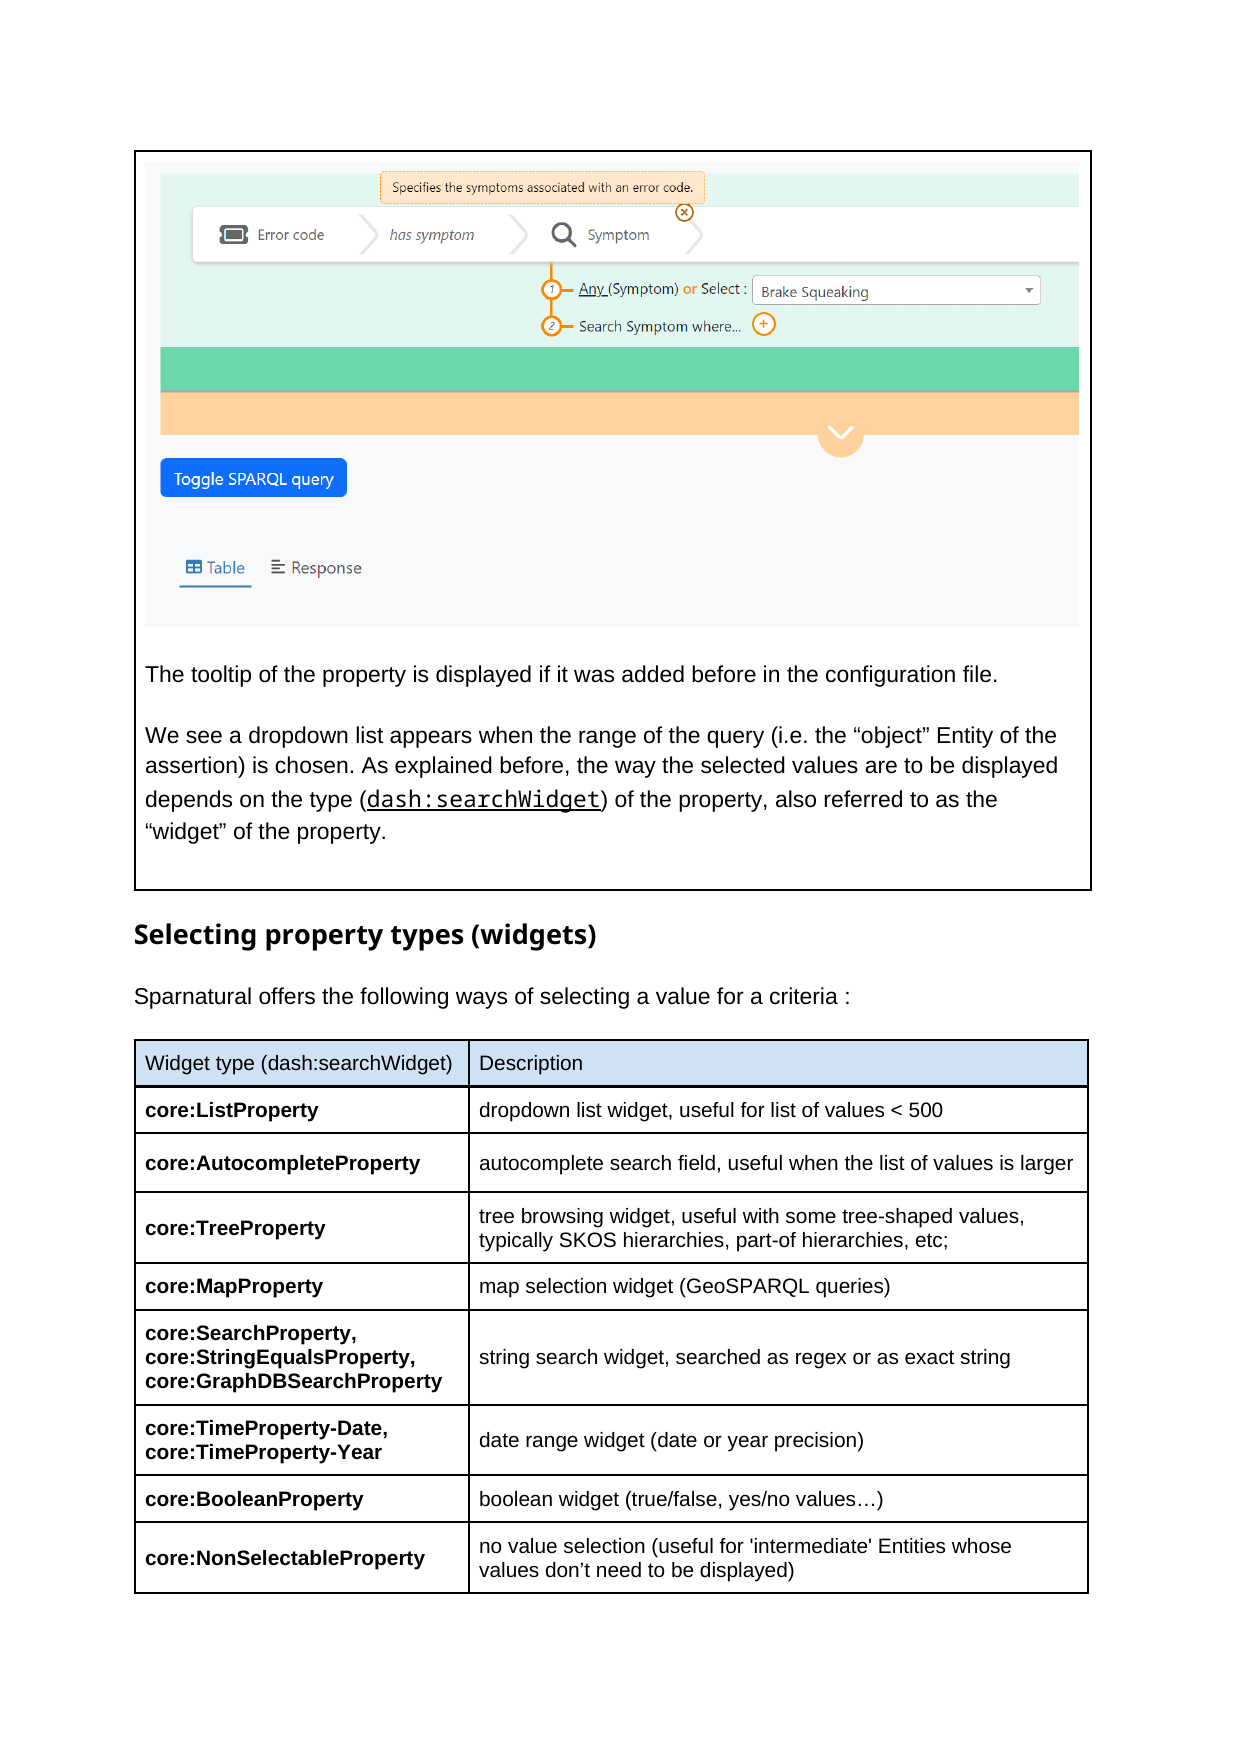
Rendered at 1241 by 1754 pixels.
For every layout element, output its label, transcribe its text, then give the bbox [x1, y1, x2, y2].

table_header Description [470, 1041, 1087, 1085]
table_cell core:TreeProperty [136, 1193, 468, 1262]
table_header Widget type (dash:searchWidget) [136, 1041, 468, 1085]
table_cell autocomplete search field, useful when the list of values is larger [470, 1134, 1087, 1191]
table_cell core:MapProperty [136, 1264, 468, 1309]
table_cell core:SearchProperty, core:StringEqualsProperty, core:GraphDBSearchProperty [136, 1311, 468, 1403]
subtitle Selecting property types (widgets) [133, 916, 1090, 953]
table_cell date range widget (date or year precision) [470, 1406, 1087, 1474]
table_cell core:TimeProperty-Date, core:TimeProperty-Year [136, 1406, 468, 1474]
text Sparnatural offers the following ways of selecting a value for a criteria : [133, 983, 1090, 1009]
table_cell core:BooleanProperty [136, 1476, 468, 1521]
table_cell tree browsing widget, useful with some tree-shaped values, typically SKOS hierarchies, part-of hierarchies, etc; [470, 1193, 1087, 1262]
table_cell core:NonSelectableProperty [136, 1523, 468, 1592]
table_cell no value selection (useful for 'intermediate' Entities whose values don’t need to be displayed) [470, 1523, 1087, 1592]
table_cell boolean widget (true/false, yes/no values…) [470, 1476, 1087, 1521]
picture [144, 162, 1080, 627]
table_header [136, 152, 1090, 889]
table_cell dropdown list widget, useful for list of values < 500 [470, 1088, 1087, 1132]
table_cell string search widget, searched as regex or as exact string [470, 1311, 1087, 1403]
table_cell core:ListProperty [136, 1088, 468, 1132]
table_cell core:AutocompleteProperty [136, 1134, 468, 1191]
table_cell map selection widget (GeoSPARQL queries) [470, 1264, 1087, 1309]
